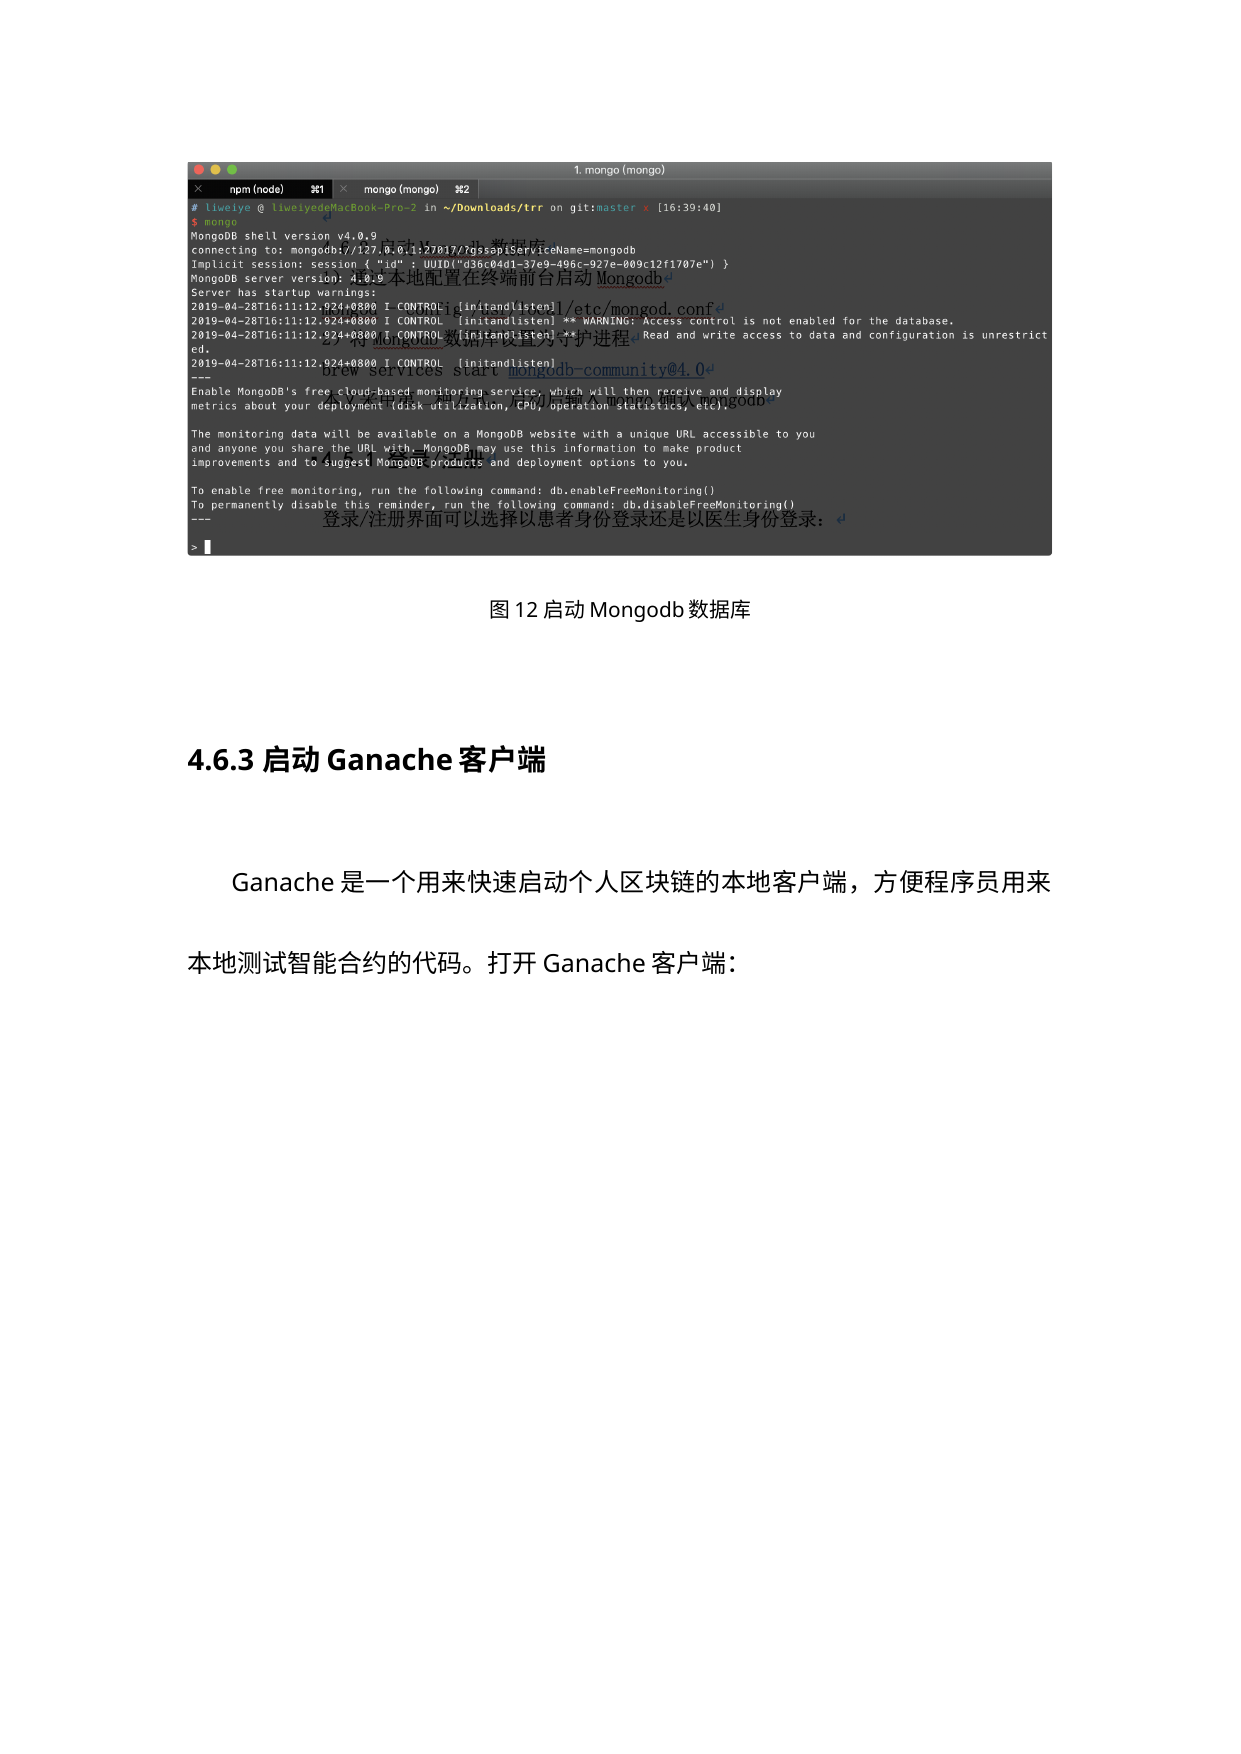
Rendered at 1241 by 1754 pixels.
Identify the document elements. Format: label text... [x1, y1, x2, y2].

text 图12 启动Mongodb数据库 [187, 592, 1053, 624]
text Ganache是一个用来快速启动个人区块链的本地客户端，方便程序员用来本地测试智能合约的代码。打开Ganache客户端： [187, 848, 1053, 994]
subtitle 4.6.3 启动Ganache客户端 [187, 725, 1053, 790]
picture [187, 162, 1053, 558]
